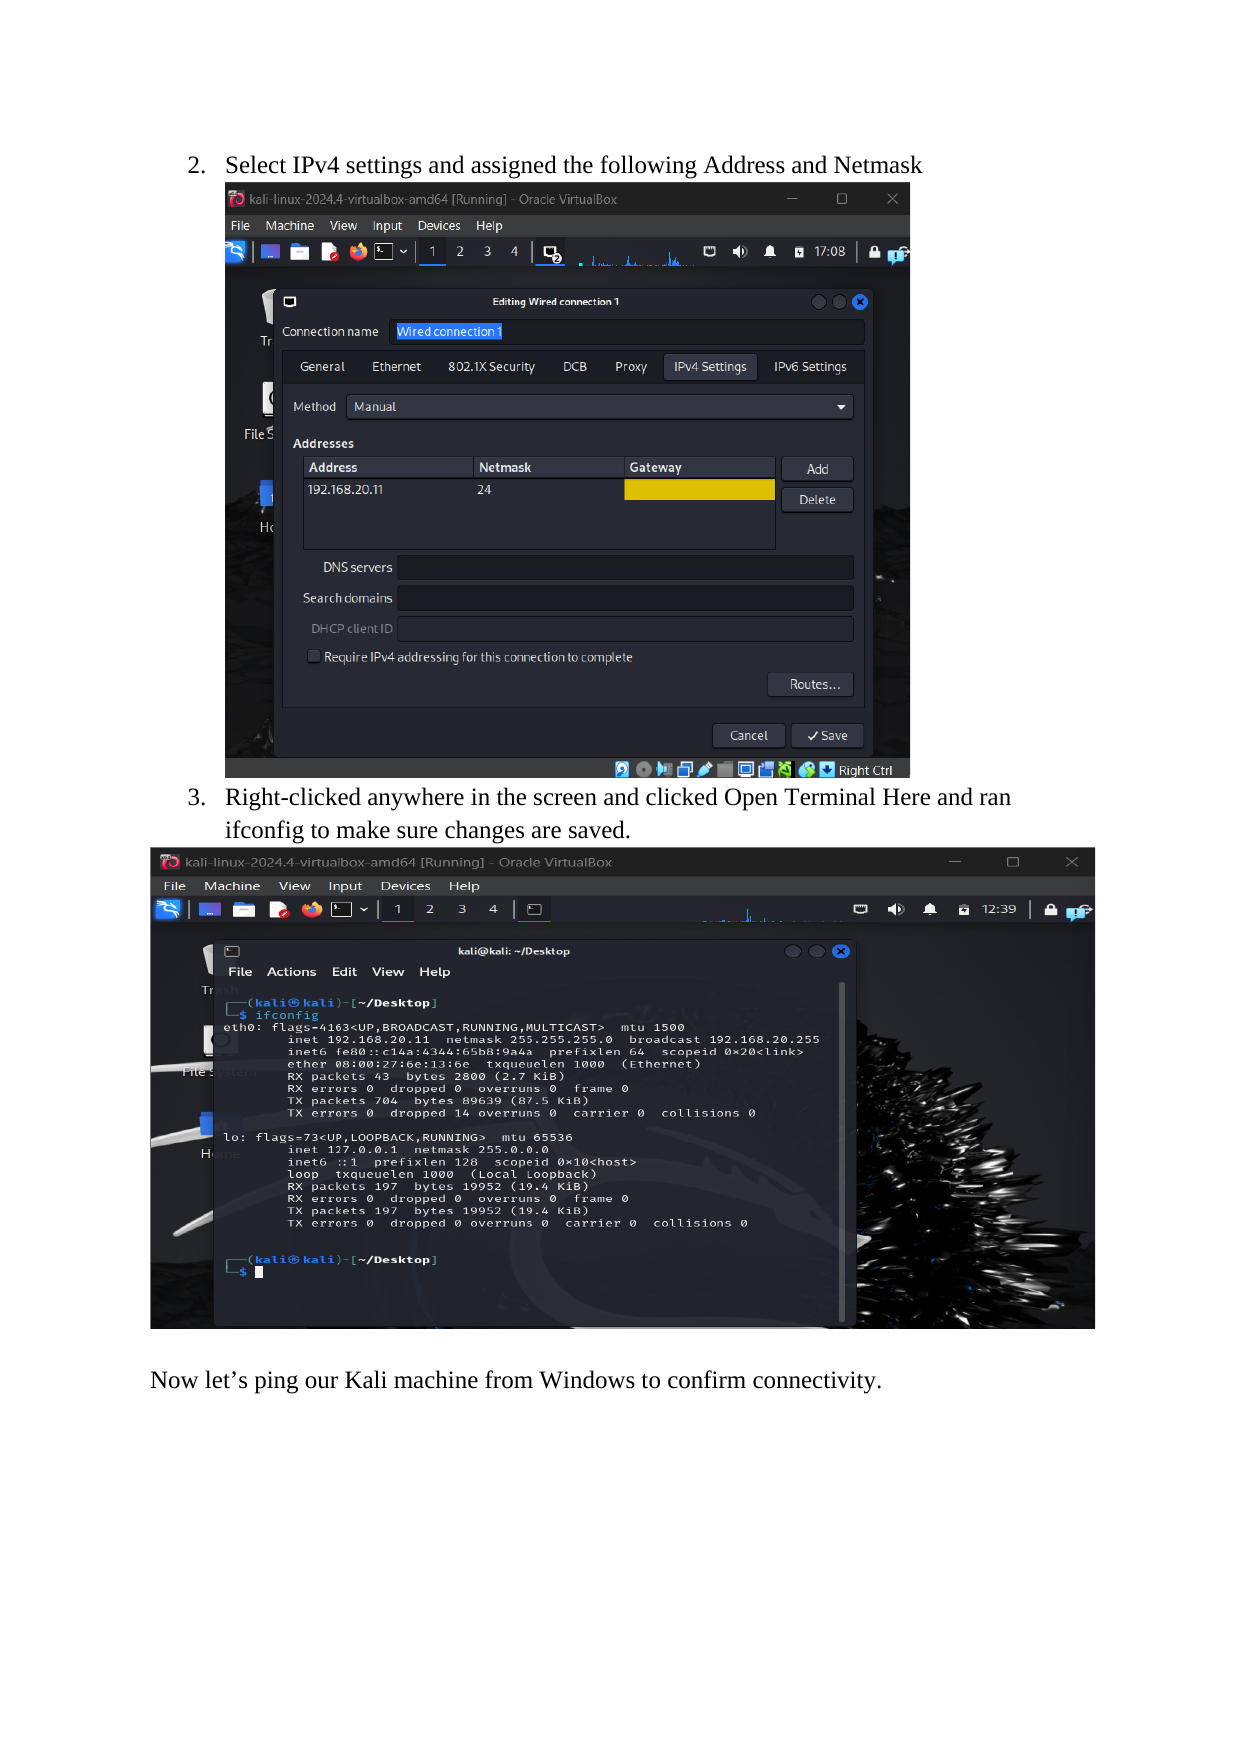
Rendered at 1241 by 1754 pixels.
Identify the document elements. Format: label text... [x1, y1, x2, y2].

text Now let’s ping our Kali machine from Windows to confirm connectivity. [150, 1365, 1090, 1394]
picture [225, 182, 911, 778]
picture [150, 847, 1096, 1329]
list Right-clicked anywhere in the screen and clicked Open Terminal Here and ran ifconfig to make sure changes are saved. [187, 782, 1090, 843]
